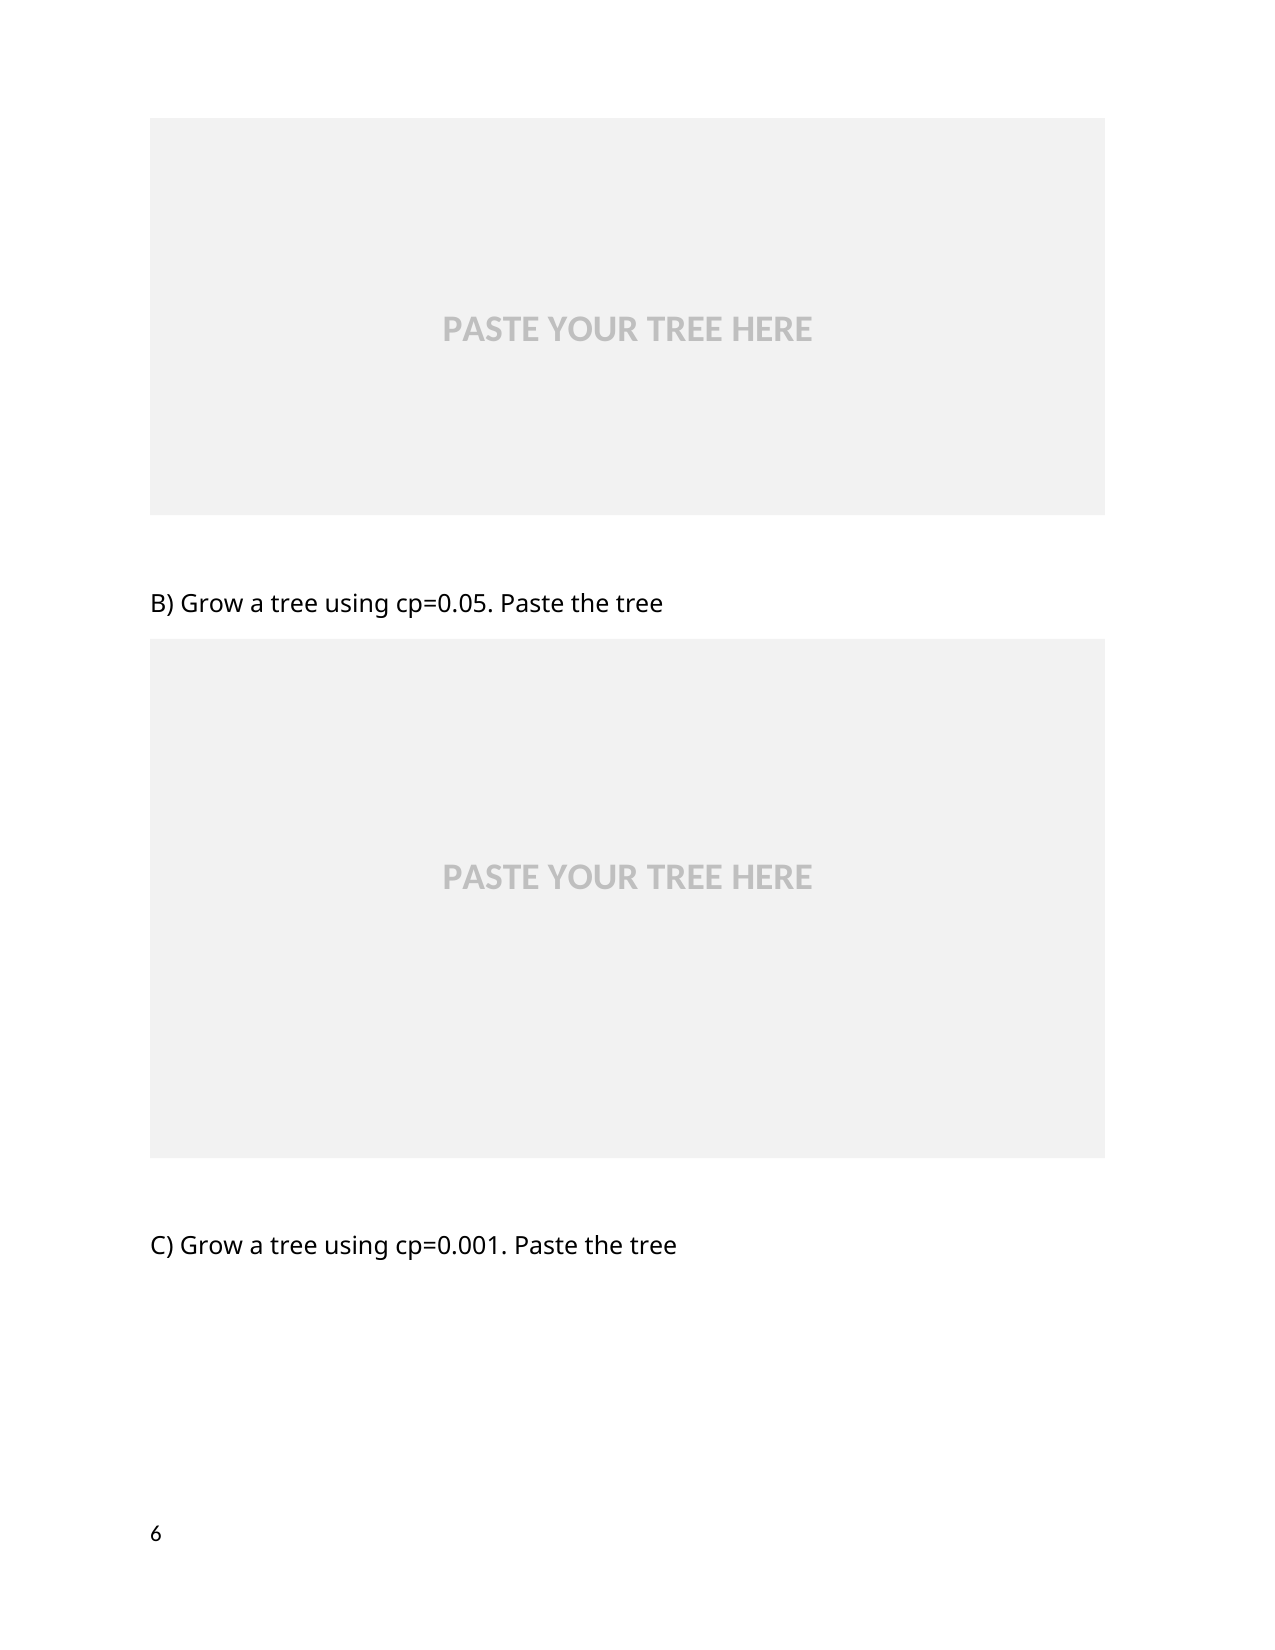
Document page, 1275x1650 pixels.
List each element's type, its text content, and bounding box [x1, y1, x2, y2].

text B) Grow a tree using cp=0.05. Paste the tree [150, 585, 1125, 619]
text C) Grow a tree using cp=0.001. Paste the tree [150, 1227, 1125, 1261]
